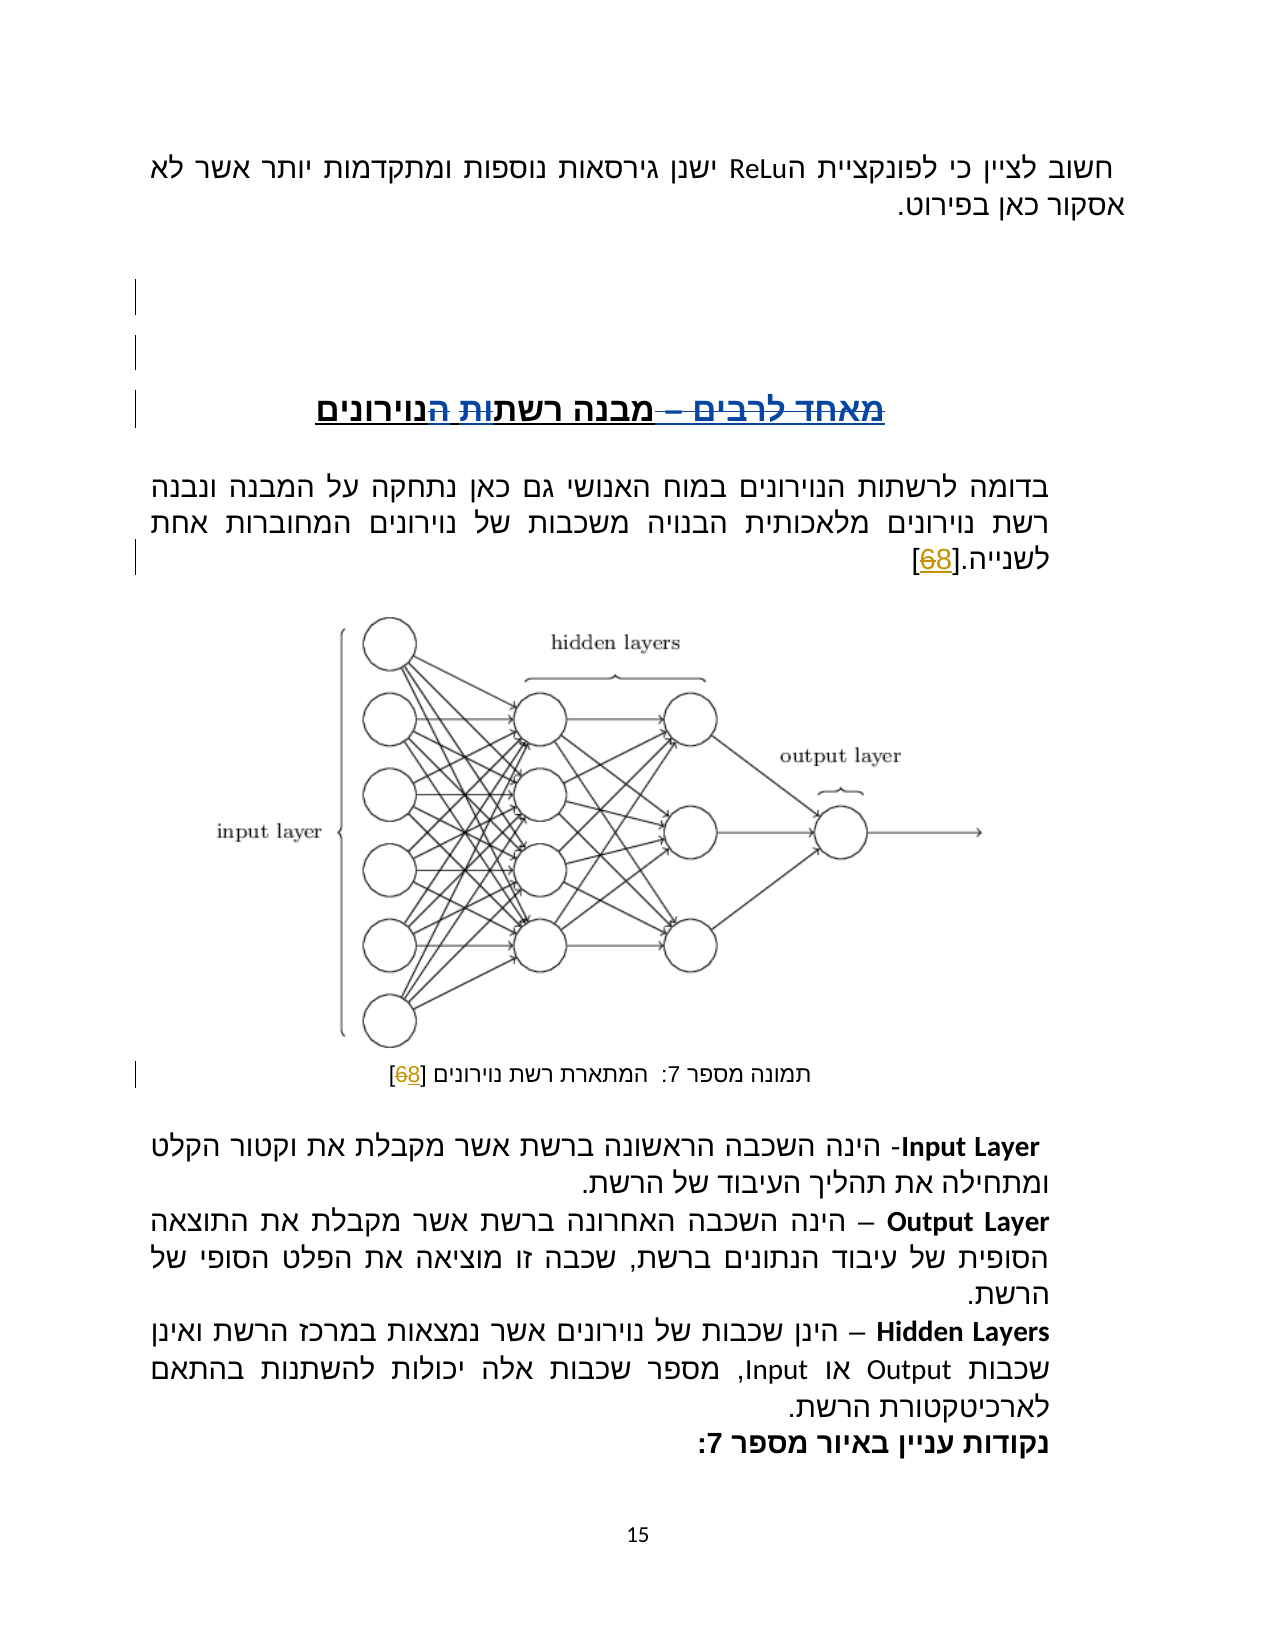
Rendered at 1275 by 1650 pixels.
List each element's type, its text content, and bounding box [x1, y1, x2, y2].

picture [185, 616, 1015, 1060]
text חשוב לציין כי לפונקציית הReLu ישנן גירסאות נוספות ומתקדמות יותר אשר לא אסקור כאן בפירוט. [150, 150, 1125, 222]
list בדומה לרשתות הנוירונים במוח האנושי גם כאן נתחקה על המבנה ונבנה רשת נוירונים מלאכותית הבנויה משכבות של נוירונים המחוברות אחת לשנייה.[] [150, 469, 1050, 575]
list Input Layer- הינה השכבה הראשונה ברשת אשר מקבלת את וקטור הקלט ומתחילה את תהליך העיבוד של הרשת. [150, 1128, 1050, 1200]
list מבנה רשת נוירונים [150, 390, 1050, 428]
list Hidden Layers – הינן שכבות של נוירונים אשר נמצאות במרכז הרשת ואינן שכבות Output או Input, מספר שכבות אלה יכולות להשתנות בהתאם לארכיטקטורת הרשת. [150, 1313, 1050, 1423]
list נקודות עניין באיור מספר 7: [150, 1426, 1050, 1459]
list Output Layer – הינה השכבה האחרונה ברשת אשר מקבלת את התוצאה הסופית של עיבוד הנתונים ברשת, שכבה זו מוציאה את הפלט הסופי של הרשת. [150, 1203, 1050, 1311]
list תמונה מספר 7: המתארת רשת נוירונים [] [150, 1061, 1050, 1088]
